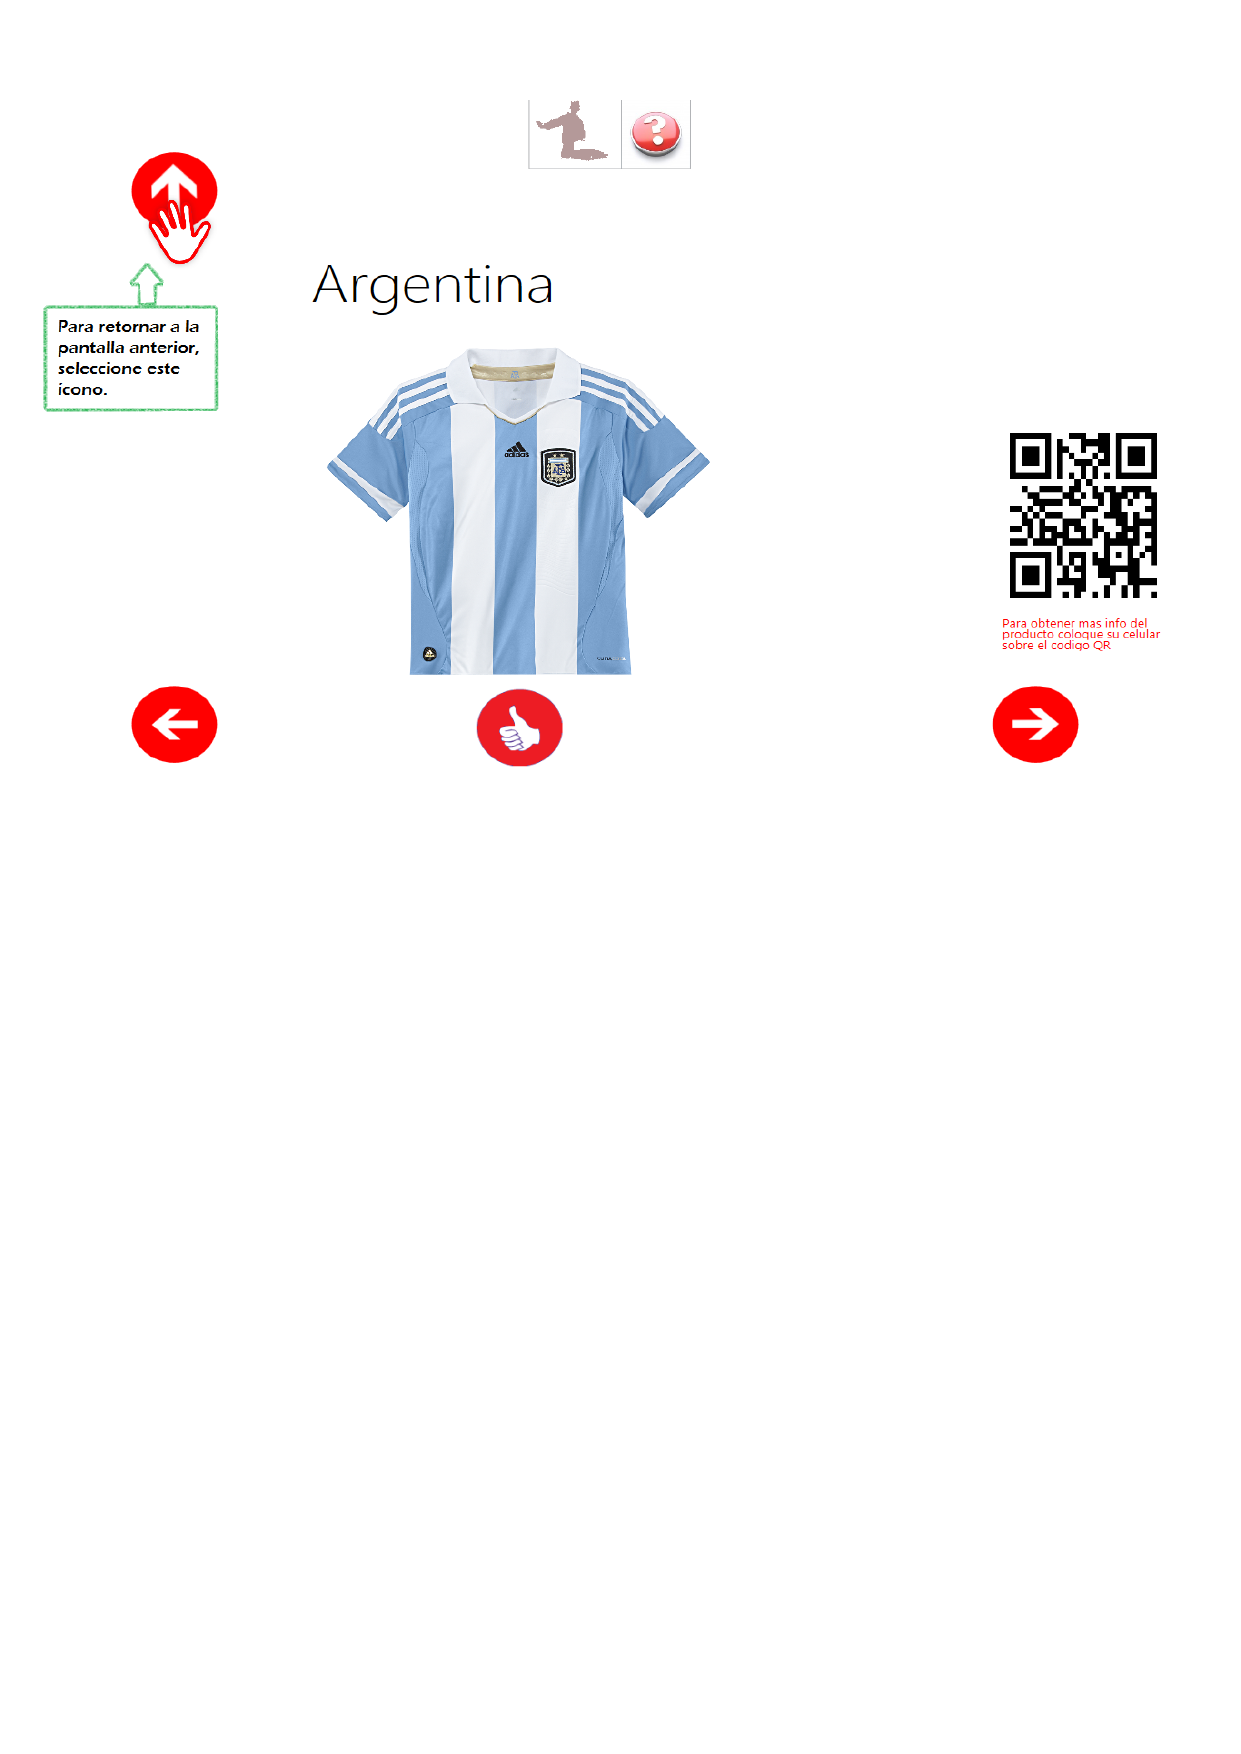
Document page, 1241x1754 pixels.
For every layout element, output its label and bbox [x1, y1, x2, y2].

picture [0, 100, 1241, 795]
